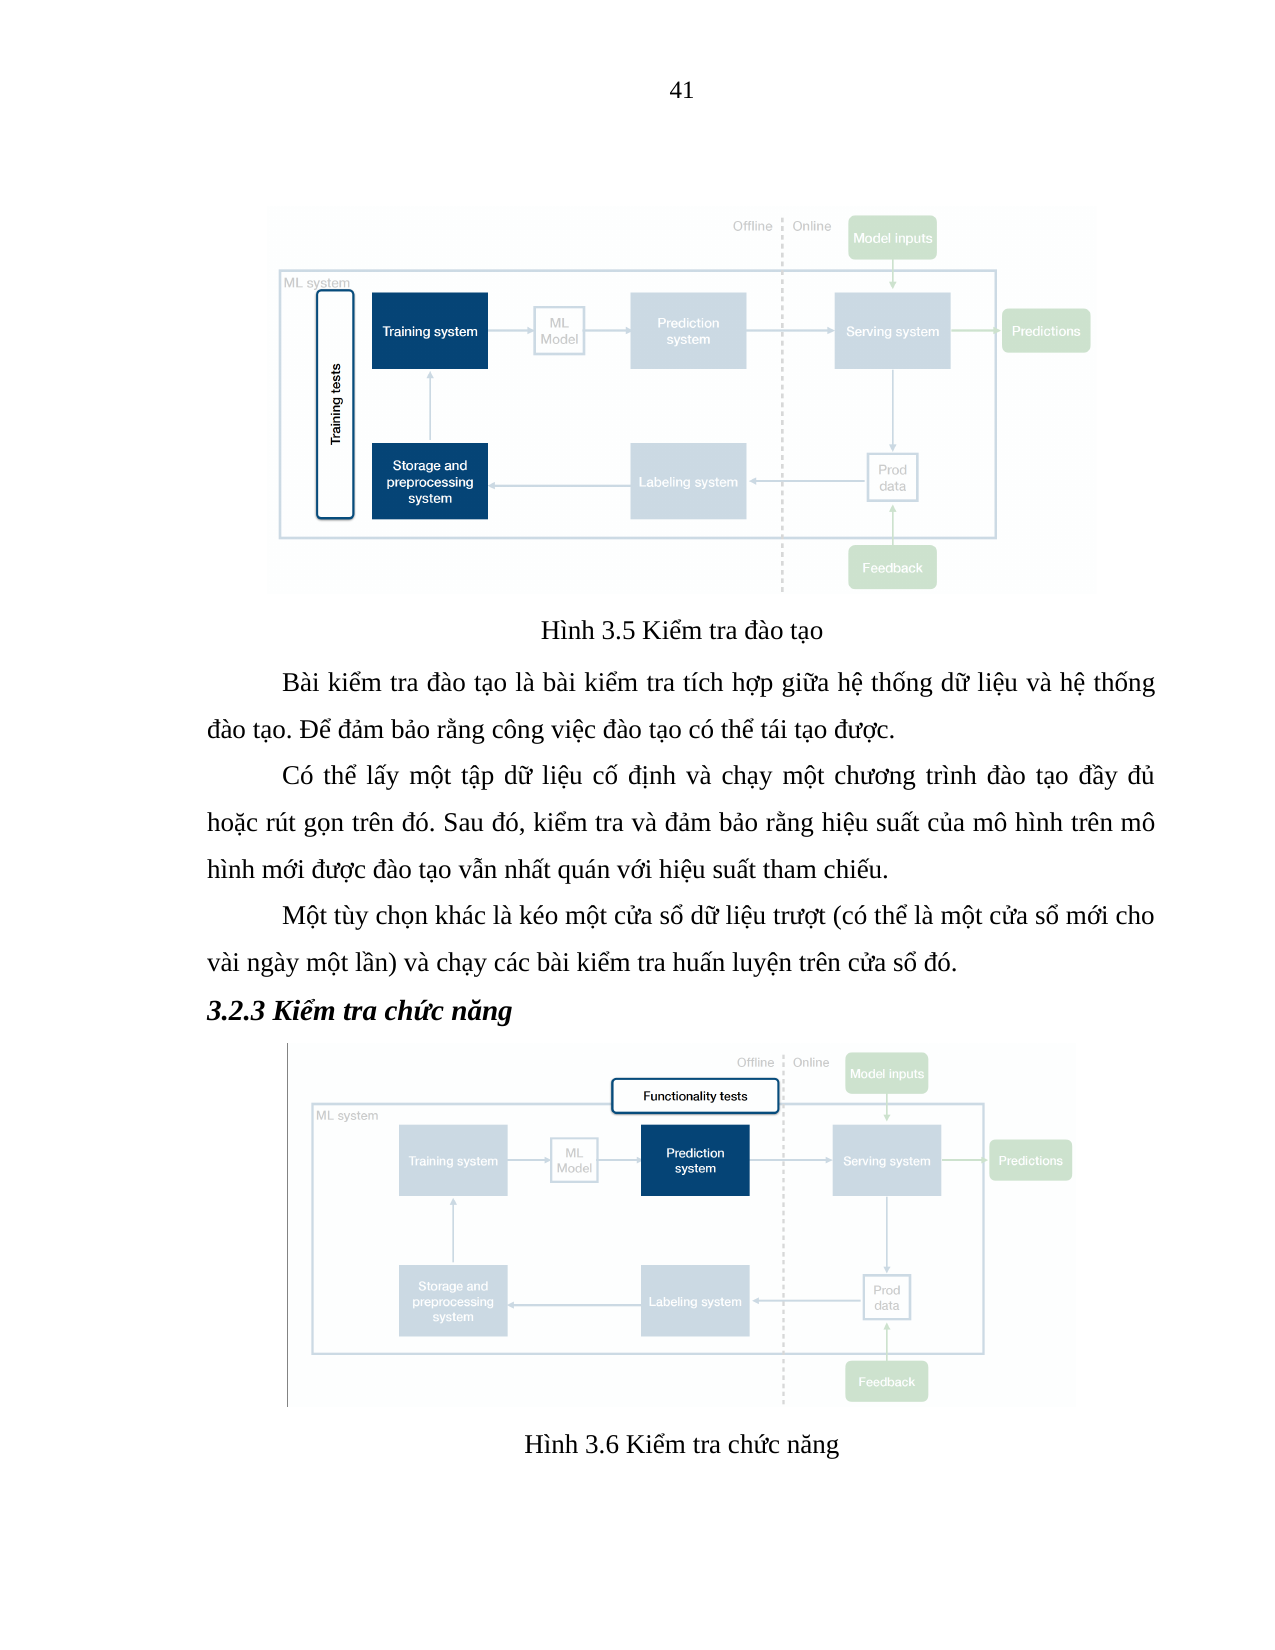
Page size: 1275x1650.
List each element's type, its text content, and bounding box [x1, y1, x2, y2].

text Hình 3.6 Kiểm tra chức năng [207, 1428, 1157, 1459]
picture [267, 206, 1097, 594]
text Hình 3.5 Kiểm tra đào tạo [207, 614, 1157, 645]
picture [287, 1043, 1077, 1407]
text Một tùy chọn khác là kéo một cửa sổ dữ liệu trượt (có thể là một cửa sổ mới cho vài ngày một lần) và chạy các bài kiểm tra huấn luyện trên cửa sổ đó. [207, 899, 1157, 977]
text Có thể lấy một tập dữ liệu cố định và chạy một chương trình đào tạo đầy đủ hoặc rút gọn trên đó. Sau đó, kiểm tra và đảm bảo rằng hiệu suất của mô hình trên mô hình mới được đào tạo vẫn nhất quán với hiệu suất tham chiếu. [207, 759, 1157, 884]
text Bài kiểm tra đào tạo là bài kiểm tra tích hợp giữa hệ thống dữ liệu và hệ thống đào tạo. Để đảm bảo rằng công việc đào tạo có thể tái tạo được. [207, 666, 1157, 744]
text 3.2.3 Kiểm tra chức năng [207, 993, 1157, 1026]
